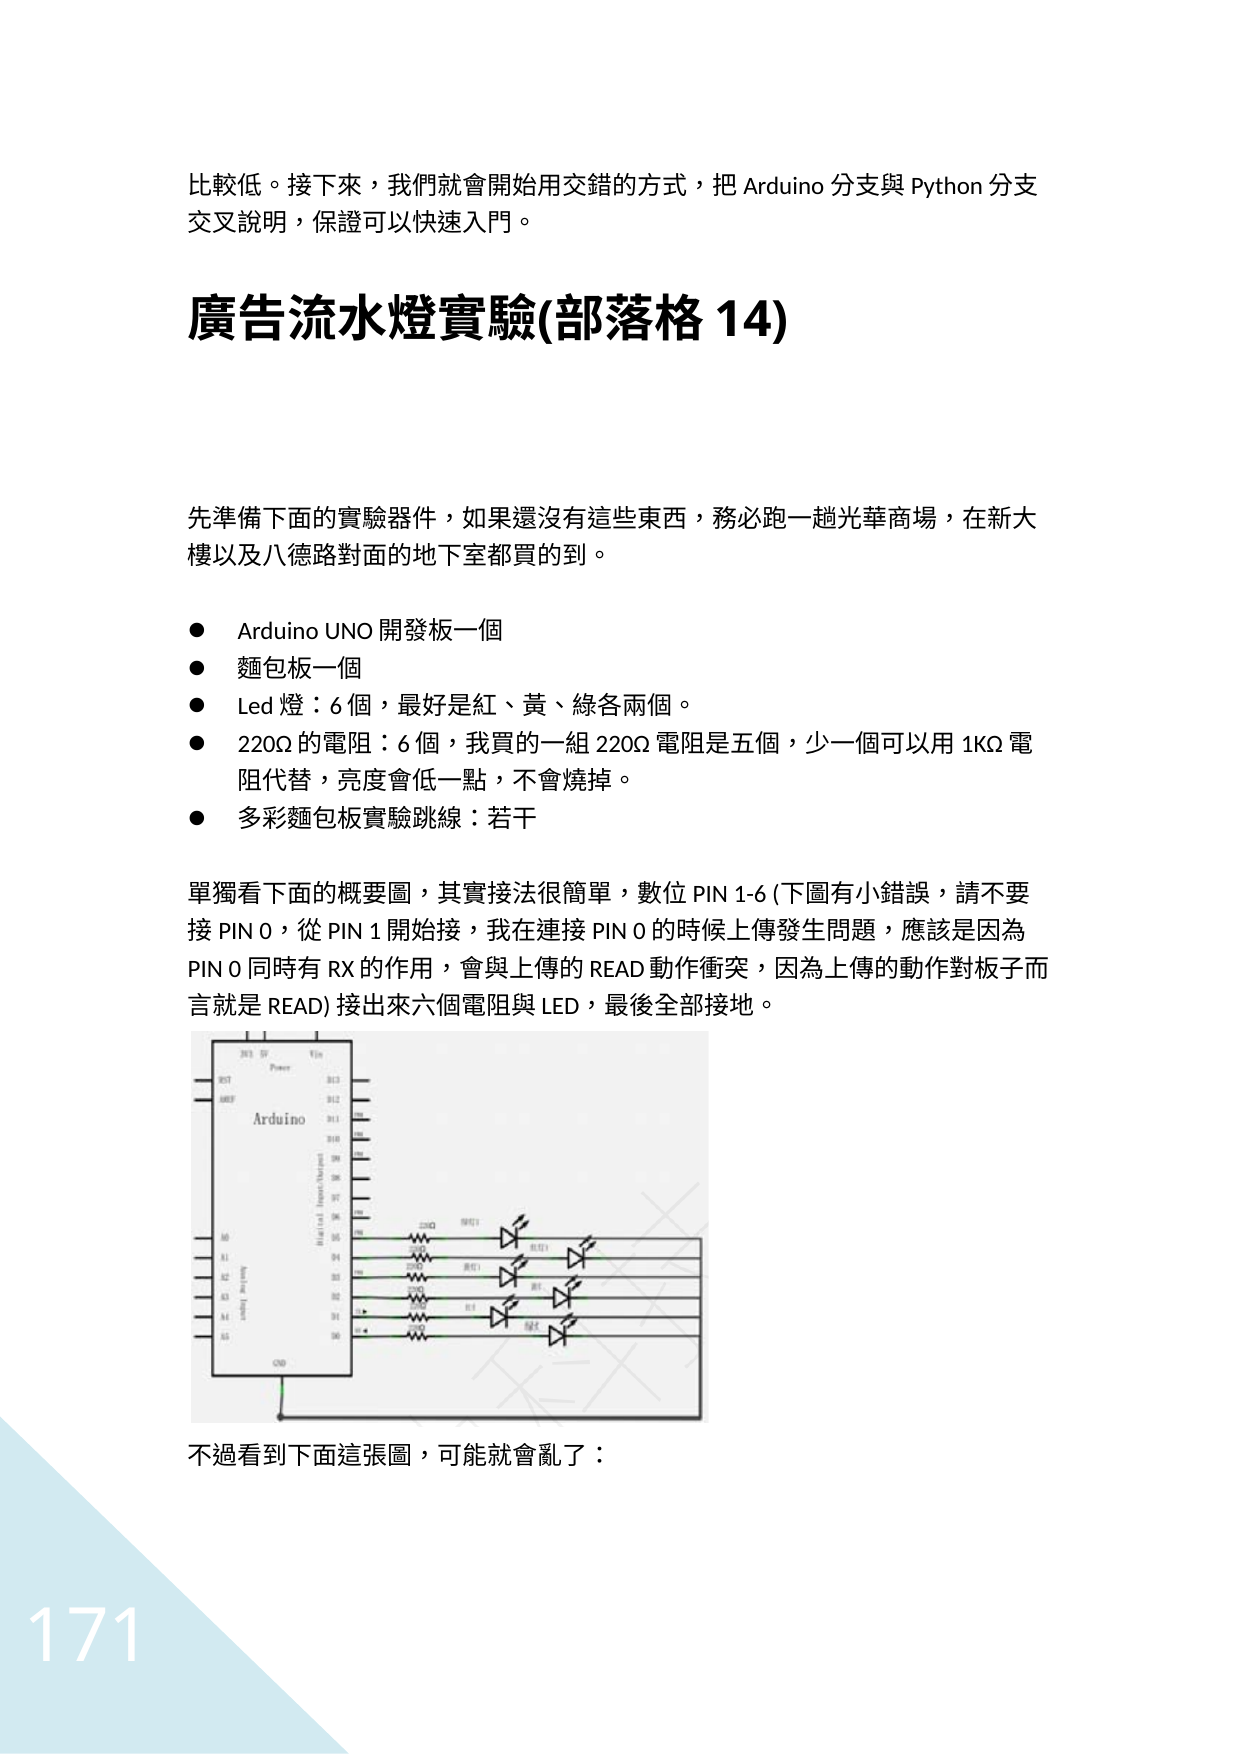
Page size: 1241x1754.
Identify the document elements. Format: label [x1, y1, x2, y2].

picture [187, 1030, 709, 1427]
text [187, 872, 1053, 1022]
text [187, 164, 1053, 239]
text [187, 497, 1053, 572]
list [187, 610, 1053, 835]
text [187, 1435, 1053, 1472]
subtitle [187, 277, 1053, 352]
